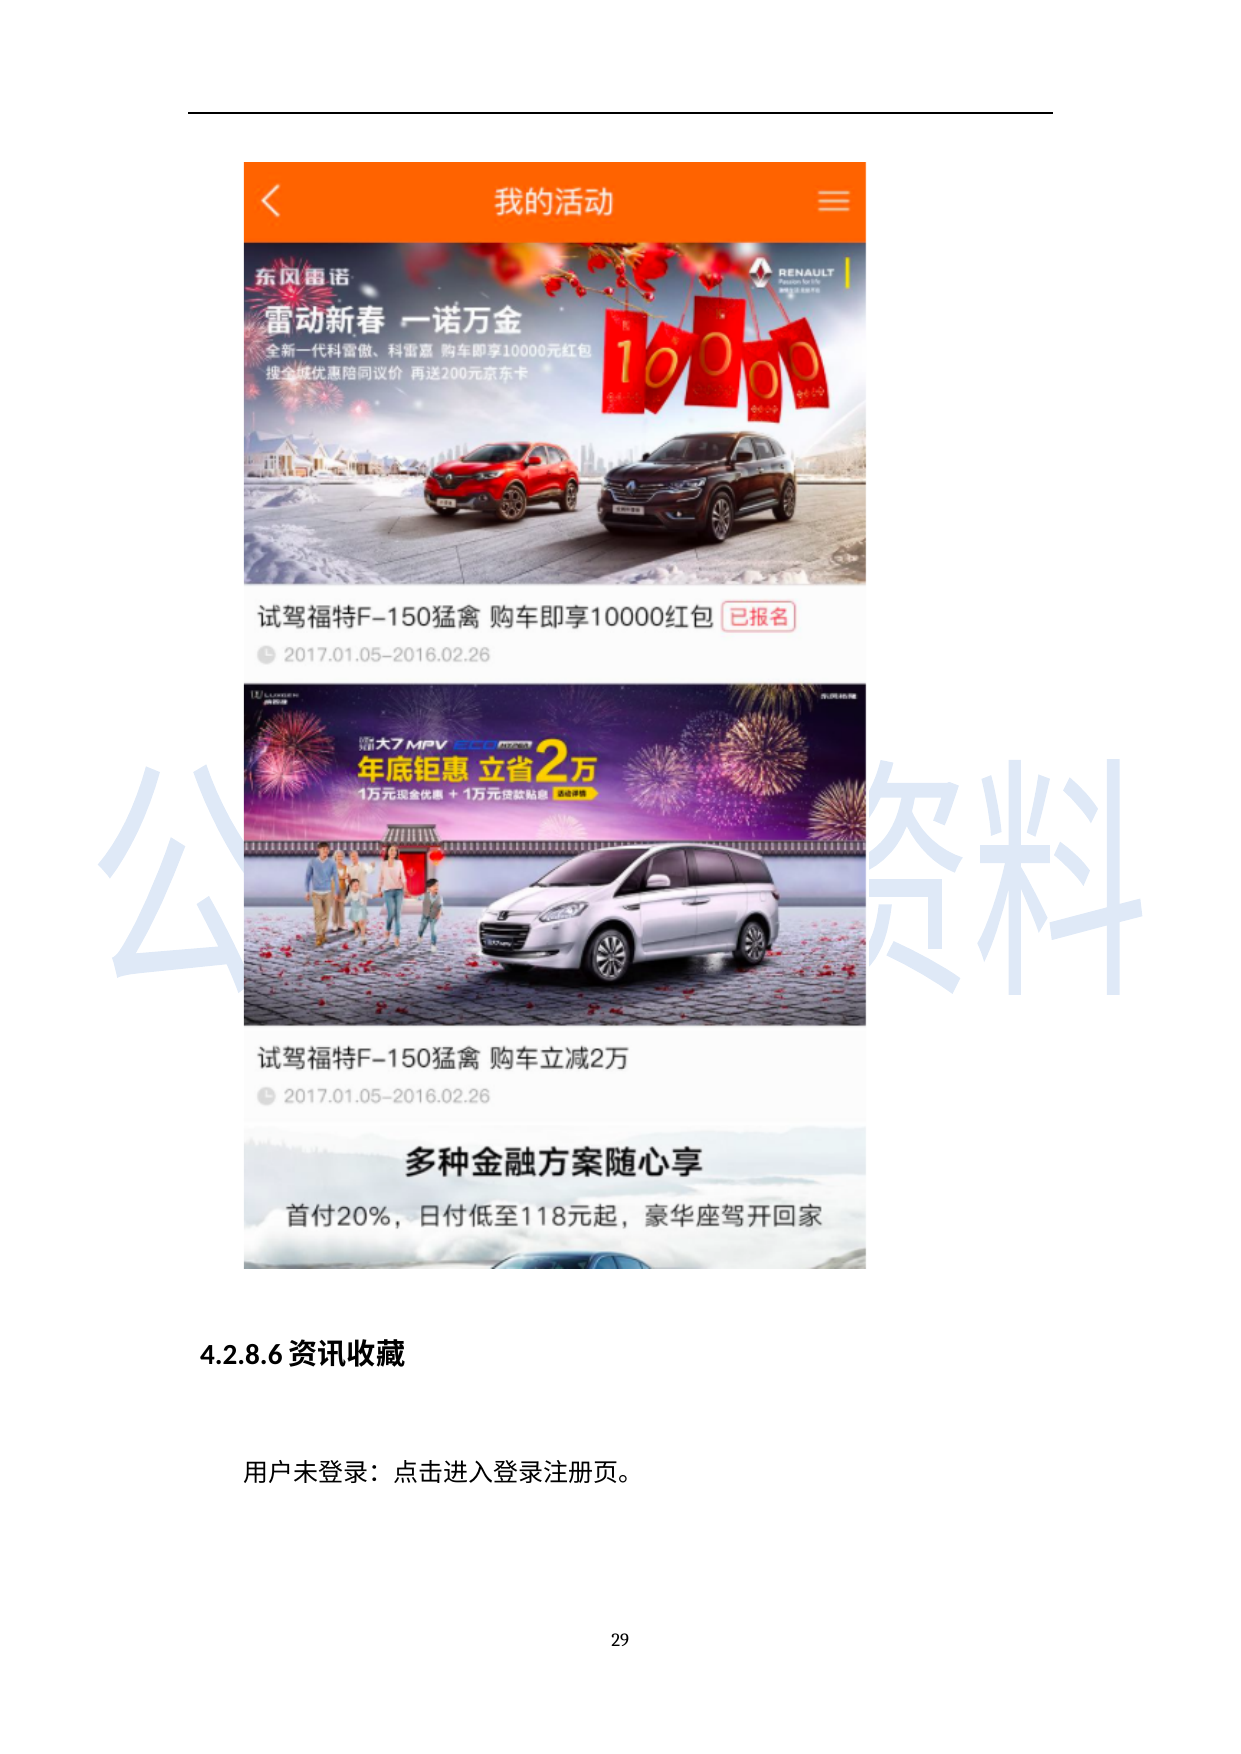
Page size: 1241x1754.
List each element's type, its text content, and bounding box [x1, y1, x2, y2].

picture [243, 162, 869, 1269]
subtitle 4.2.8.6资讯收藏 [200, 1319, 1040, 1384]
text 用户未登录：点击进入登录注册页。 [200, 1438, 1040, 1503]
